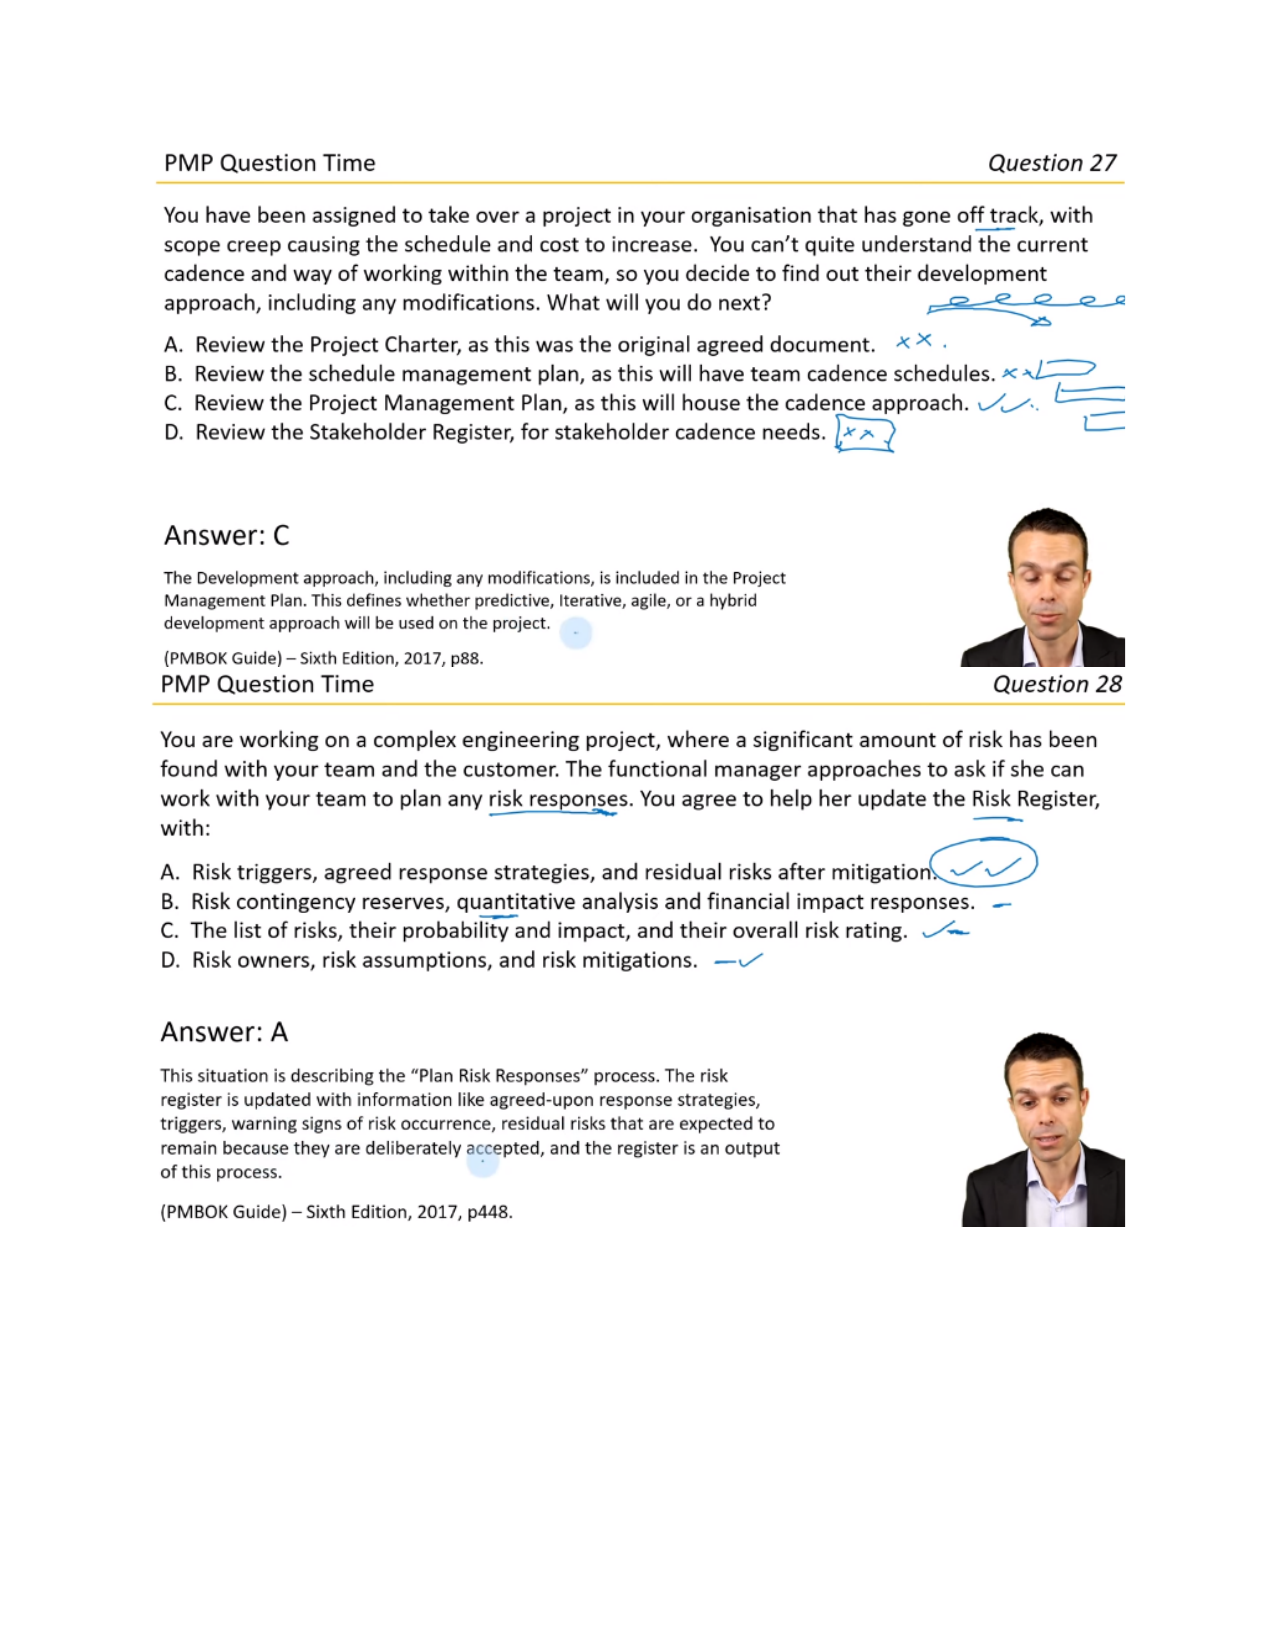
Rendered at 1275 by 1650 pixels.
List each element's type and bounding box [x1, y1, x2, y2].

picture [150, 670, 1125, 1227]
picture [150, 150, 1125, 667]
